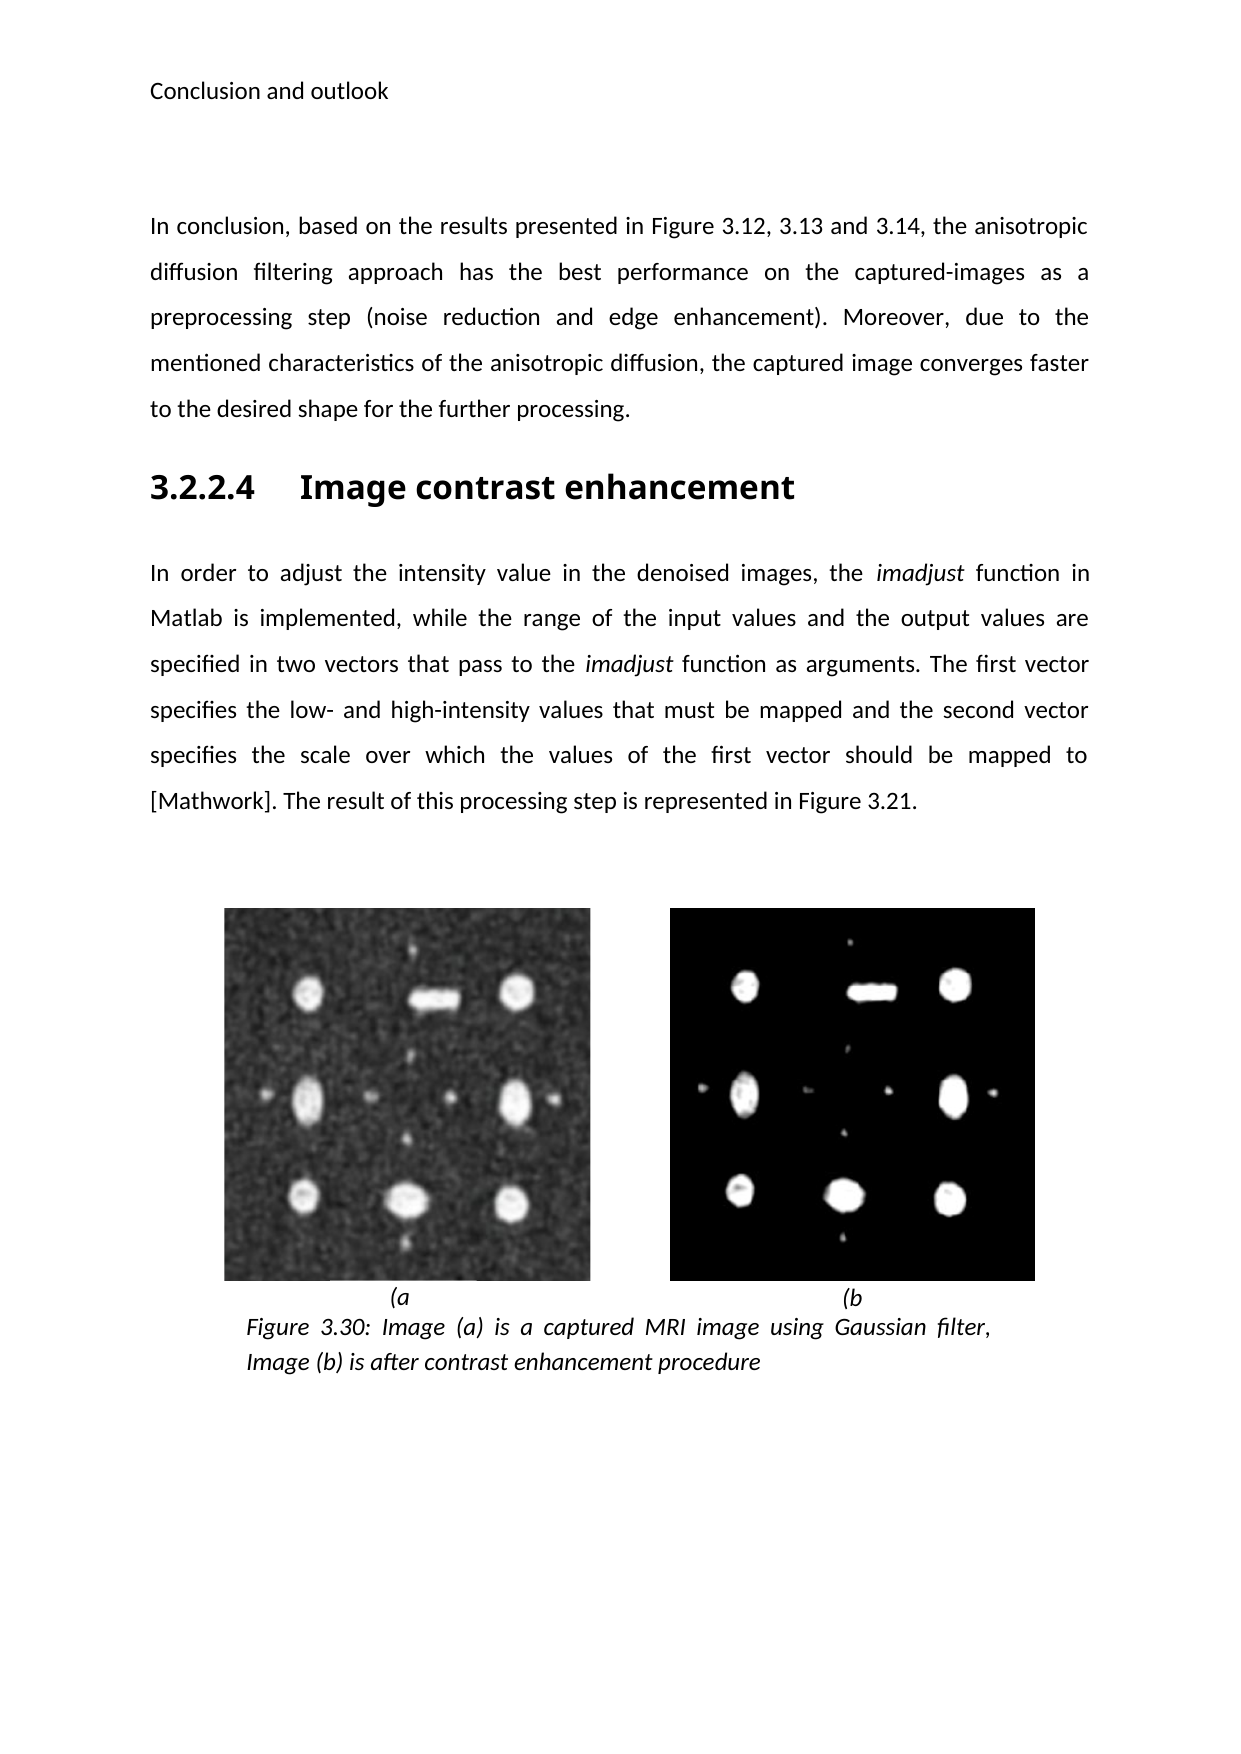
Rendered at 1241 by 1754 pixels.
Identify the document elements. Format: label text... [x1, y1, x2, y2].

picture [670, 908, 1035, 1281]
text In conclusion, based on the results presented in Figure 3.12, 3.13 and 3.14, the anisotropic diffusion filtering approach has the best performance on the captured-images as a preprocessing step (noise reduction and edge enhancement). Moreover, due to the mentioned characteristics of the anisotropic diffusion, the captured image converges faster to the desired shape for the further processing. [150, 210, 1090, 423]
text In order to adjust the intensity value in the denoised images, the imadjust function in Matlab is implemented, while the range of the input values and the output values are specified in two vectors that pass to the imadjust function as arguments. The first vector specifies the low- and high-intensity values that must be mapped and the second vector specifies the scale over which the values of the first vector should be mapped to [Mathwork]. The result of this processing step is represented in Figure 3.21. [150, 557, 1090, 816]
picture [224, 908, 591, 1281]
subtitle Image contrast enhancement [150, 464, 1090, 509]
